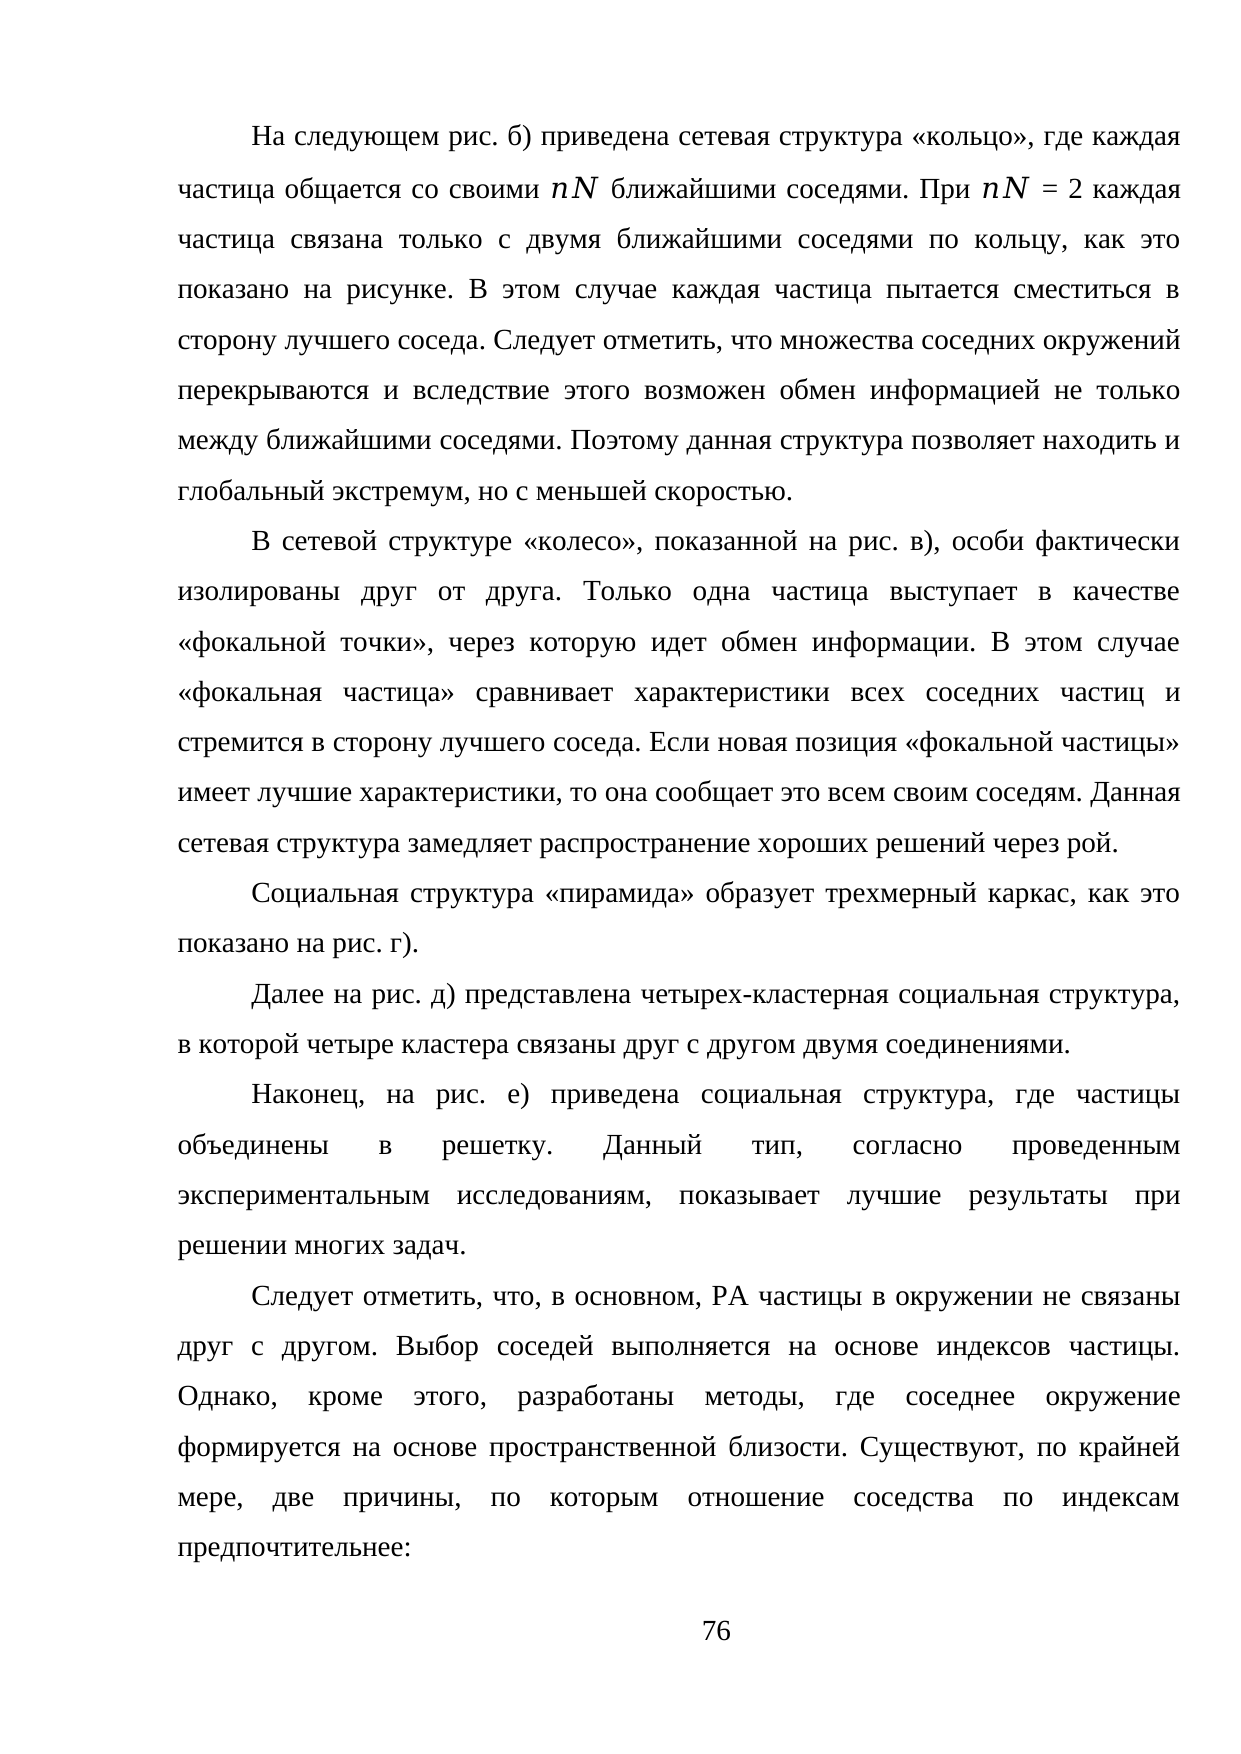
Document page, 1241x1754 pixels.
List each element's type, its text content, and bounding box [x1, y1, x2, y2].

text Социальная структура «пирамида» образует трехмерный каркас, как это показано на рис. г). [177, 875, 1181, 959]
text Следует отметить, что, в основном, РА частицы в окружении не связаны друг с другом. Выбор соседей выполняется на основе индексов частицы. Однако, кроме этого, разработаны методы, где соседнее окружение формируется на основе пространственной близости. Существуют, по крайней мере, две причины, по которым отношение соседства по индексам предпочтительнее: [177, 1278, 1181, 1563]
text Наконец, на рис. е) приведена социальная структура, где частицы объединены в решетку. Данный тип, согласно проведенным экспериментальным исследованиям, показывает лучшие результаты при решении многих задач. [177, 1076, 1181, 1261]
text В сетевой структуре «колесо», показанной на рис. в), особи фактически изолированы друг от друга. Только одна частица выступает в качестве «фокальной точки», через которую идет обмен информации. В этом случае «фокальная частица» сравнивает характеристики всех соседних частиц и стремится в сторону лучшего соседа. Если новая позиция «фокальной частицы» имеет лучшие характеристики, то она сообщает это всем своим соседям. Данная сетевая структура замедляет распространение хороших решений через рой. [177, 523, 1181, 858]
text На следующем рис. б) приведена сетевая структура «кольцо», где каждая частица общается со своими 𝑛𝑁 ближайшими соседями. При 𝑛𝑁 = 2 каждая частица связана только с двумя ближайшими соседями по кольцу, как это показано на рисунке. В этом случае каждая частица пытается сместиться в сторону лучшего соседа. Следует отметить, что множества соседних окружений перекрываются и вследствие этого возможен обмен информацией не только между ближайшими соседями. Поэтому данная структура позволяет находить и глобальный экстремум, но с меньшей скоростью. [177, 118, 1181, 506]
text Далее на рис. д) представлена четырех-кластерная социальная структура, в которой четыре кластера связаны друг с другом двумя соединениями. [177, 976, 1181, 1060]
